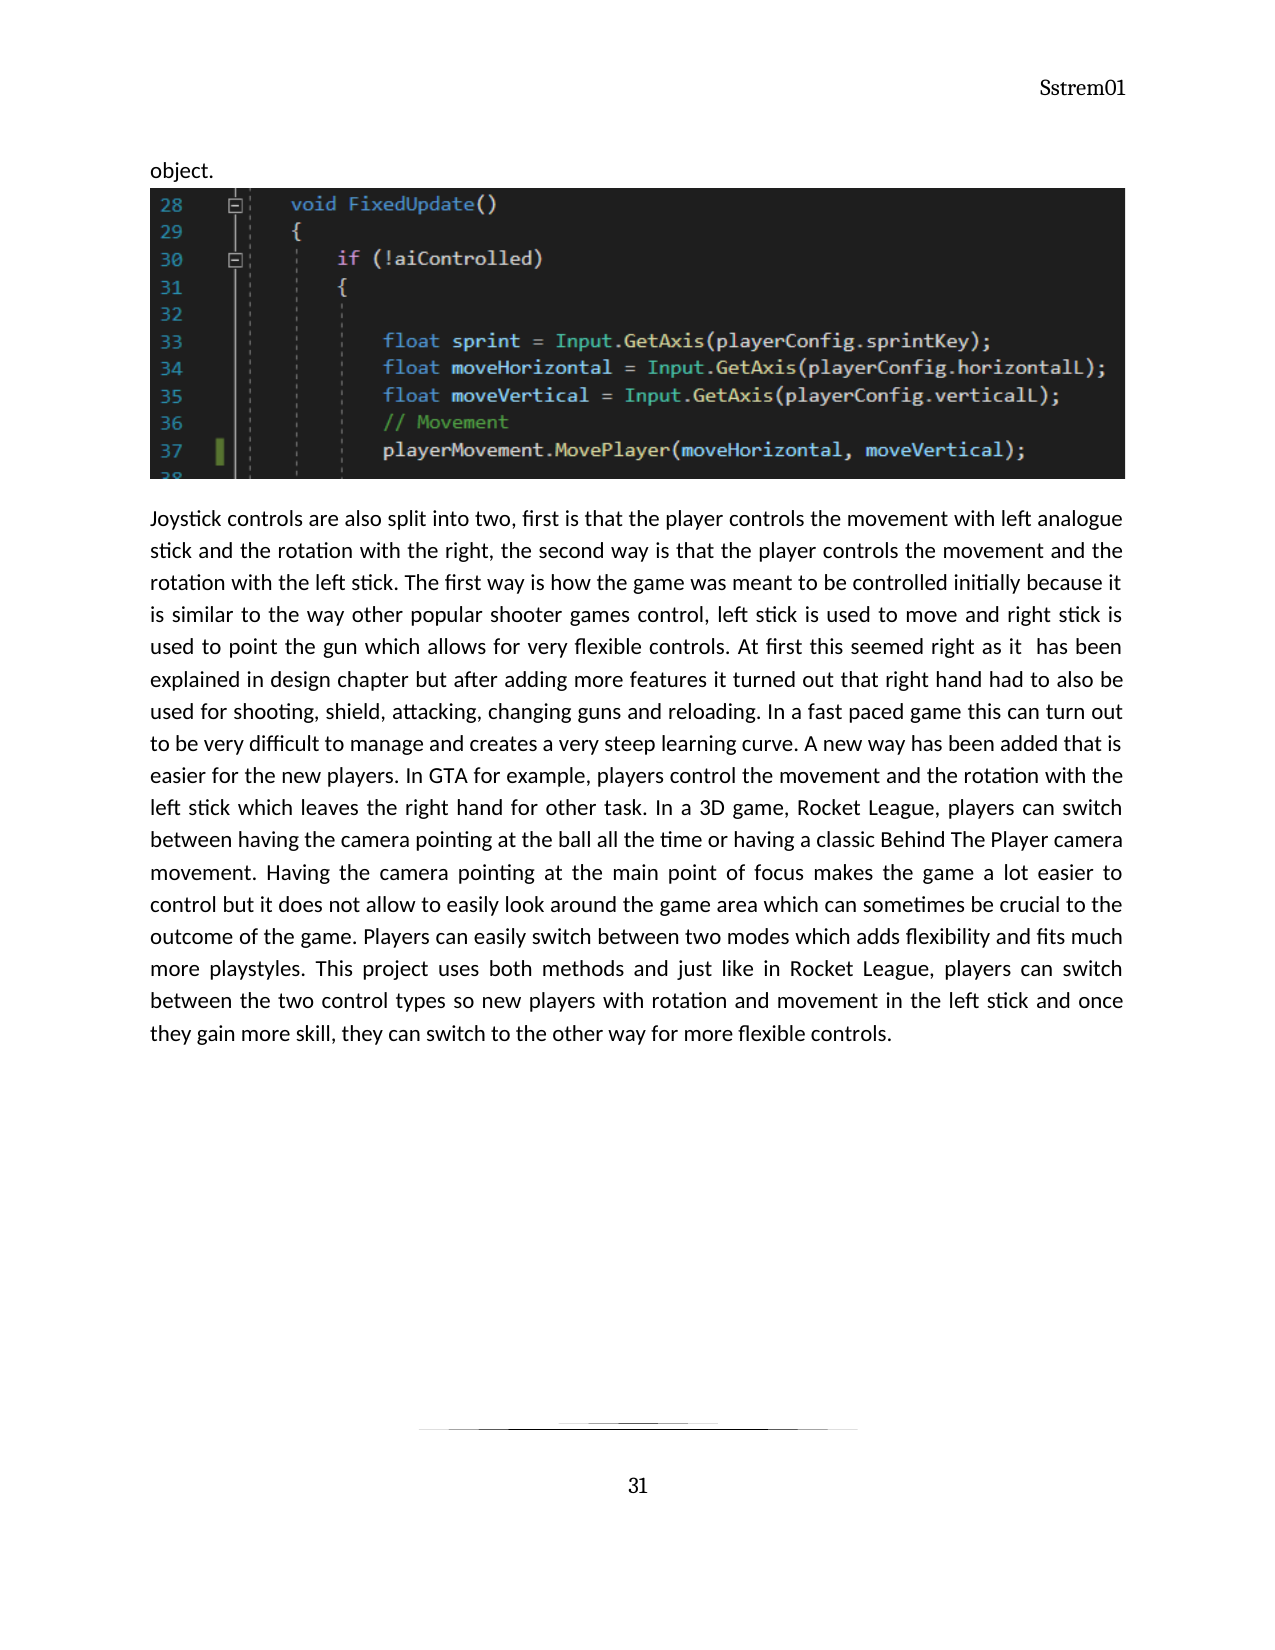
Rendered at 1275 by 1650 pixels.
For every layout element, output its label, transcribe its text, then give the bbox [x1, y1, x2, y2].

picture [150, 188, 1125, 479]
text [150, 156, 1125, 188]
text Joystick controls are also split into two, first is that the player controls the movement with left analogue stick and the rotation with the right, the second way is that the player controls the movement and the rotation with the left stick. The first way is how the game was meant to be controlled initially because it is similar to the way other popular shooter games control, left stick is used to move and right stick is used to point the gun which allows for very flexible controls. At first this seemed right as it has been explained in design chapter but after adding more features it turned out that right hand had to also be used for shooting, shield, attacking, changing guns and reloading. In a fast paced game this can turn out to be very difficult to manage and creates a very steep learning curve. A new way has been added that is easier for the new players. In GTA for example, players control the movement and the rotation with the left stick which leaves the right hand for other task. In a 3D game, Rocket League, players can switch between having the camera pointing at the ball all the time or having a classic Behind The Player camera movement. Having the camera pointing at the main point of focus makes the game a lot easier to control but it does not allow to easily look around the game area which can sometimes be crucial to the outcome of the game. Players can easily switch between two modes which adds flexibility and fits much more playstyles. This project uses both methods and just like in Rocket League, players can switch between the two control types so new players with rotation and movement in the left stick and once they gain more skill, they can switch to the other way for more flexible controls. [150, 504, 1125, 1047]
